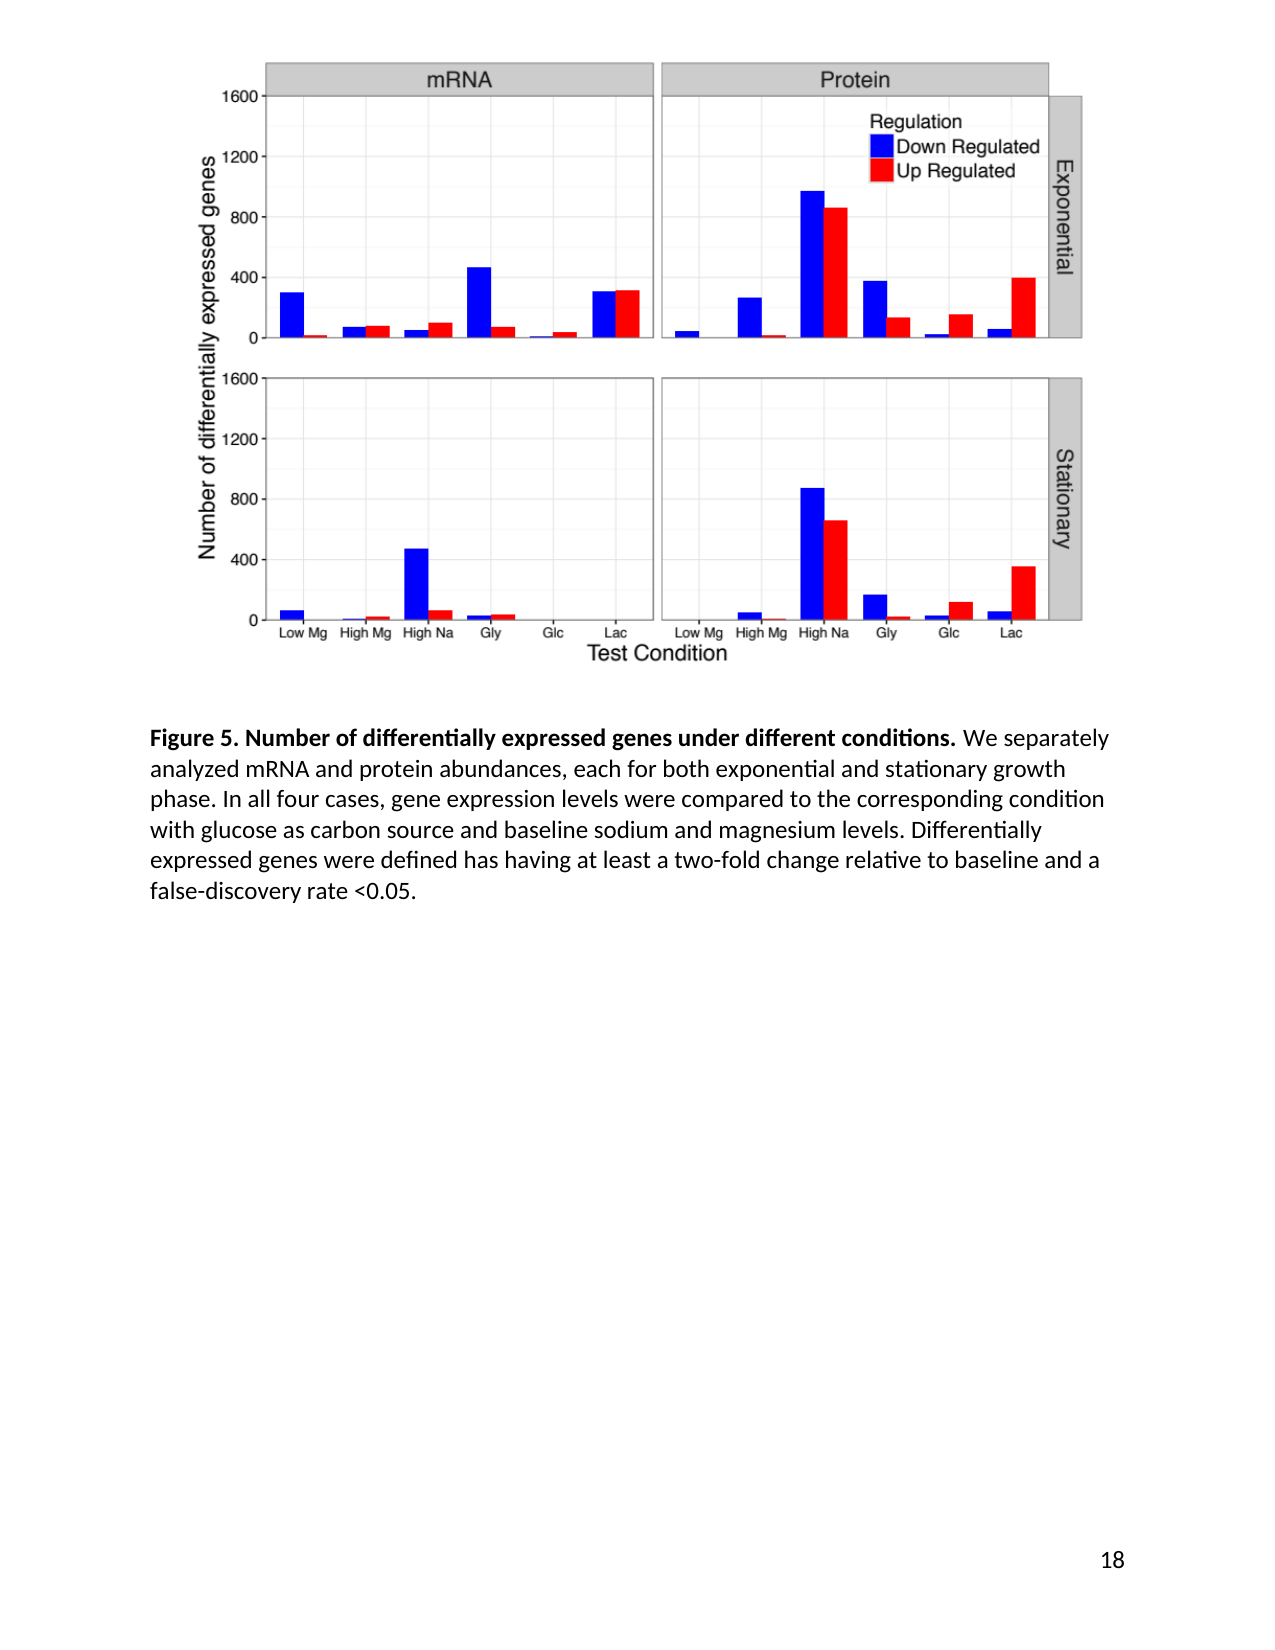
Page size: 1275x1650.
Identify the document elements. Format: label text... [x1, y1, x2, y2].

text Figure 5. Number of differentially expressed genes under different conditions. We separately analyzed mRNA and protein abundances, each for both exponential and stationary growth phase. In all four cases, gene expression levels were compared to the corresponding condition with glucose as carbon source and baseline sodium and magnesium levels. Differentially expressed genes were defined has having at least a two-fold change relative to baseline and a false-discovery rate <0.05. [150, 692, 1125, 905]
